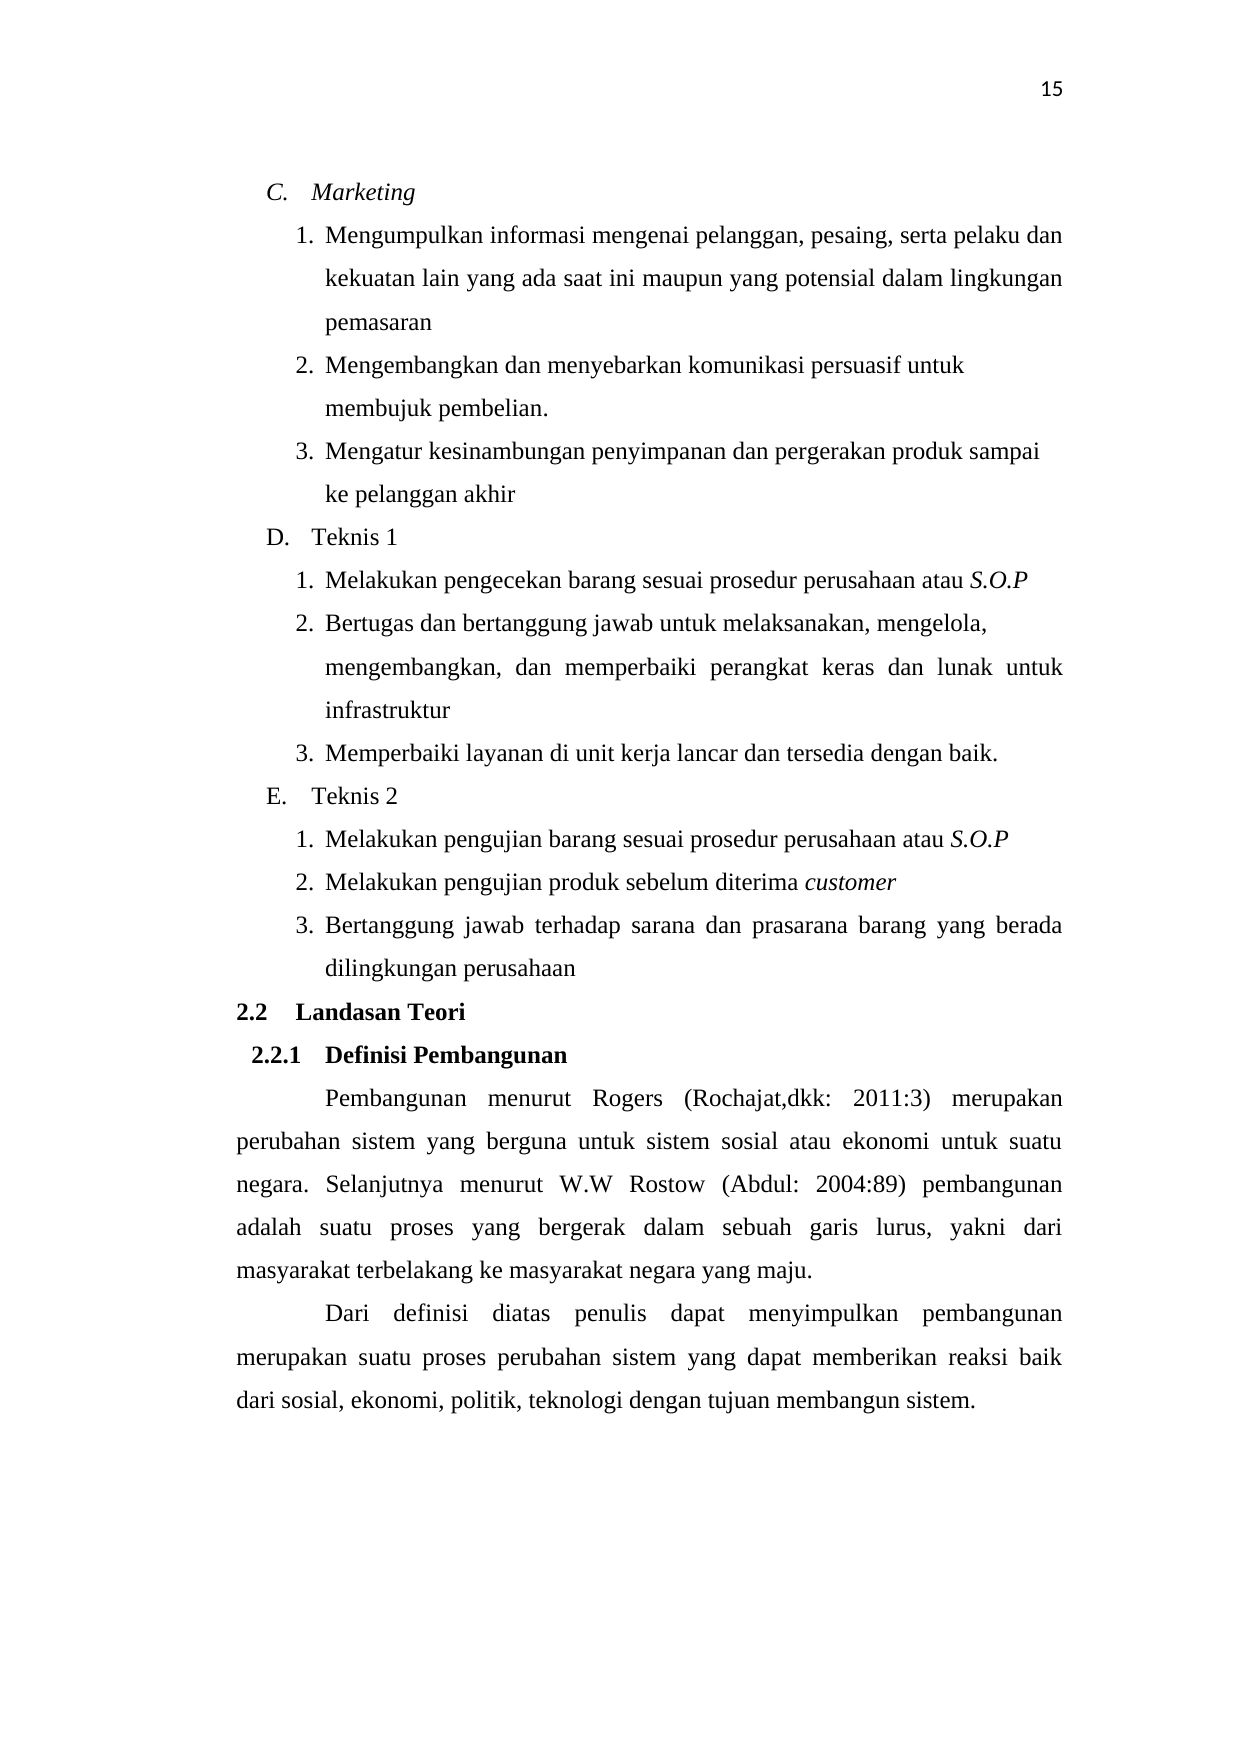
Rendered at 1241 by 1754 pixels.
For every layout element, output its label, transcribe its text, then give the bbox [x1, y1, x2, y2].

list membujuk pembelian. [325, 393, 1063, 422]
list Marketing [266, 177, 1063, 206]
list Teknis 1 [266, 522, 1063, 551]
list Mengembangkan dan menyebarkan komunikasi persuasif untuk [295, 350, 1063, 378]
list Melakukan pengecekan barang sesuai prosedur perusahaan atau S.O.P [295, 565, 1063, 594]
list Mengumpulkan informasi mengenai pelanggan, pesaing, serta pelaku dan kekuatan lain yang ada saat ini maupun yang potensial dalam lingkungan pemasaran [295, 220, 1063, 335]
list Teknis 2 [266, 781, 1063, 810]
list Melakukan pengujian produk sebelum diterima customer [295, 867, 1063, 896]
subtitle Definisi Pembangunan [251, 1040, 1063, 1068]
text Dari definisi diatas penulis dapat menyimpulkan pembangunan merupakan suatu proses perubahan sistem yang dapat memberikan reaksi baik dari sosial, ekonomi, politik, teknologi dengan tujuan membangun sistem. [236, 1298, 1063, 1413]
list Bertugas dan bertanggung jawab untuk melaksanakan, mengelola, [295, 608, 1063, 637]
list Mengatur kesinambungan penyimpanan dan pergerakan produk sampai [295, 436, 1063, 465]
list mengembangkan, dan memperbaiki perangkat keras dan lunak untuk infrastruktur [325, 652, 1063, 723]
text Pembangunan menurut Rogers (Rochajat,dkk: 2011:3) merupakan perubahan sistem yang berguna untuk sistem sosial atau ekonomi untuk suatu negara. Selanjutnya menurut W.W Rostow (Abdul: 2004:89) pembangunan adalah suatu proses yang bergerak dalam sebuah garis lurus, yakni dari masyarakat terbelakang ke masyarakat negara yang maju. [236, 1083, 1063, 1284]
list Melakukan pengujian barang sesuai prosedur perusahaan atau S.O.P [295, 824, 1063, 853]
list ke pelanggan akhir [325, 479, 1063, 508]
list Memperbaiki layanan di unit kerja lancar dan tersedia dengan baik. [295, 738, 1063, 767]
subtitle Landasan Teori [236, 997, 1063, 1025]
list Bertanggung jawab terhadap sarana dan prasarana barang yang berada dilingkungan perusahaan [295, 910, 1063, 982]
